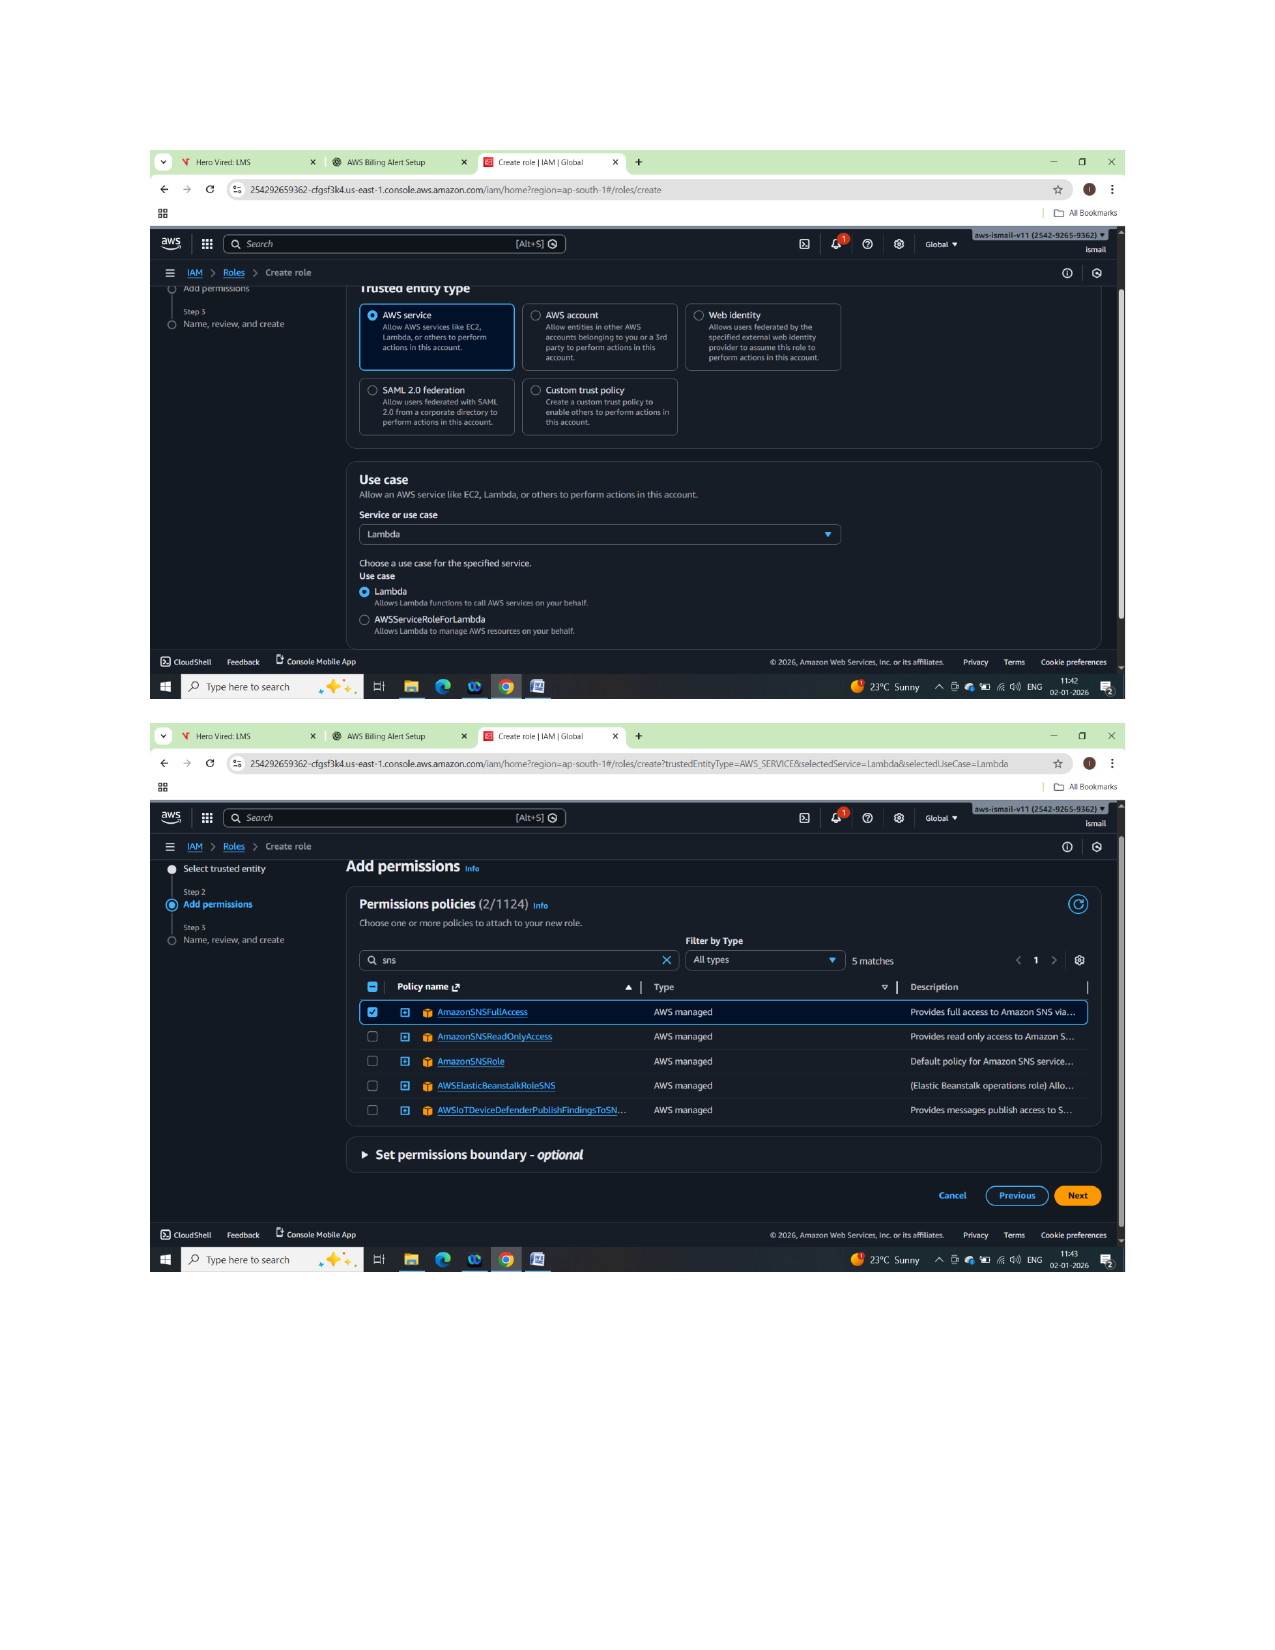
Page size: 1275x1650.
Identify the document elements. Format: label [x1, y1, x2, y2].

picture [150, 150, 1125, 699]
picture [150, 723, 1125, 1272]
